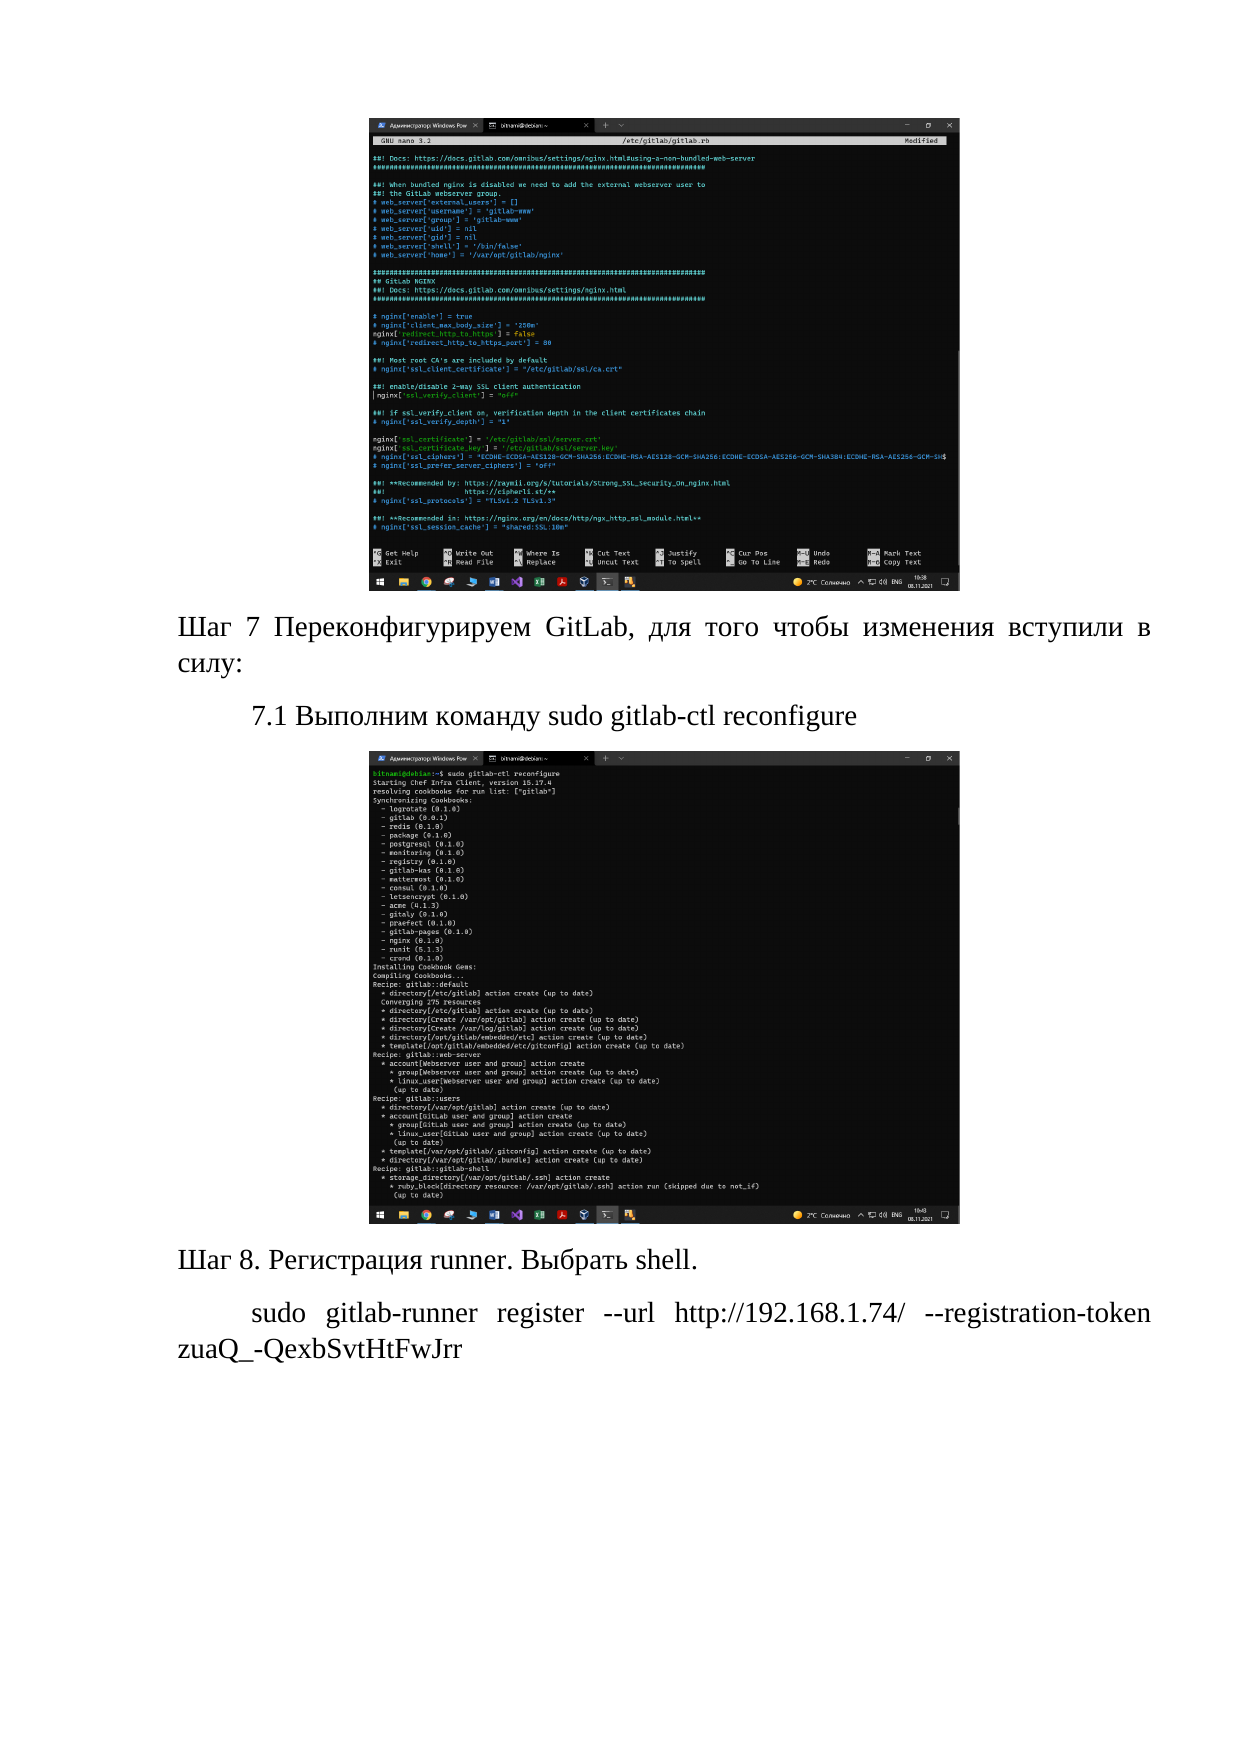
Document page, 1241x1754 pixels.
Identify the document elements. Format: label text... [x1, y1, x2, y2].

text 7.1 Выполним команду sudo gitlab-ctl reconfigure [177, 698, 1152, 732]
text sudo gitlab-runner register --url http://192.168.1.74/ --registration-token zuaQ_-QexbSvtHtFwJrr [177, 1295, 1152, 1365]
text Шаг 8. Регистрация runner. Выбрать shell. [177, 1242, 1152, 1276]
picture [369, 751, 960, 1224]
text Шаг 7 Переконфигурируем GitLab, для того чтобы изменения вступили в силу: [177, 609, 1152, 679]
picture [369, 118, 960, 591]
